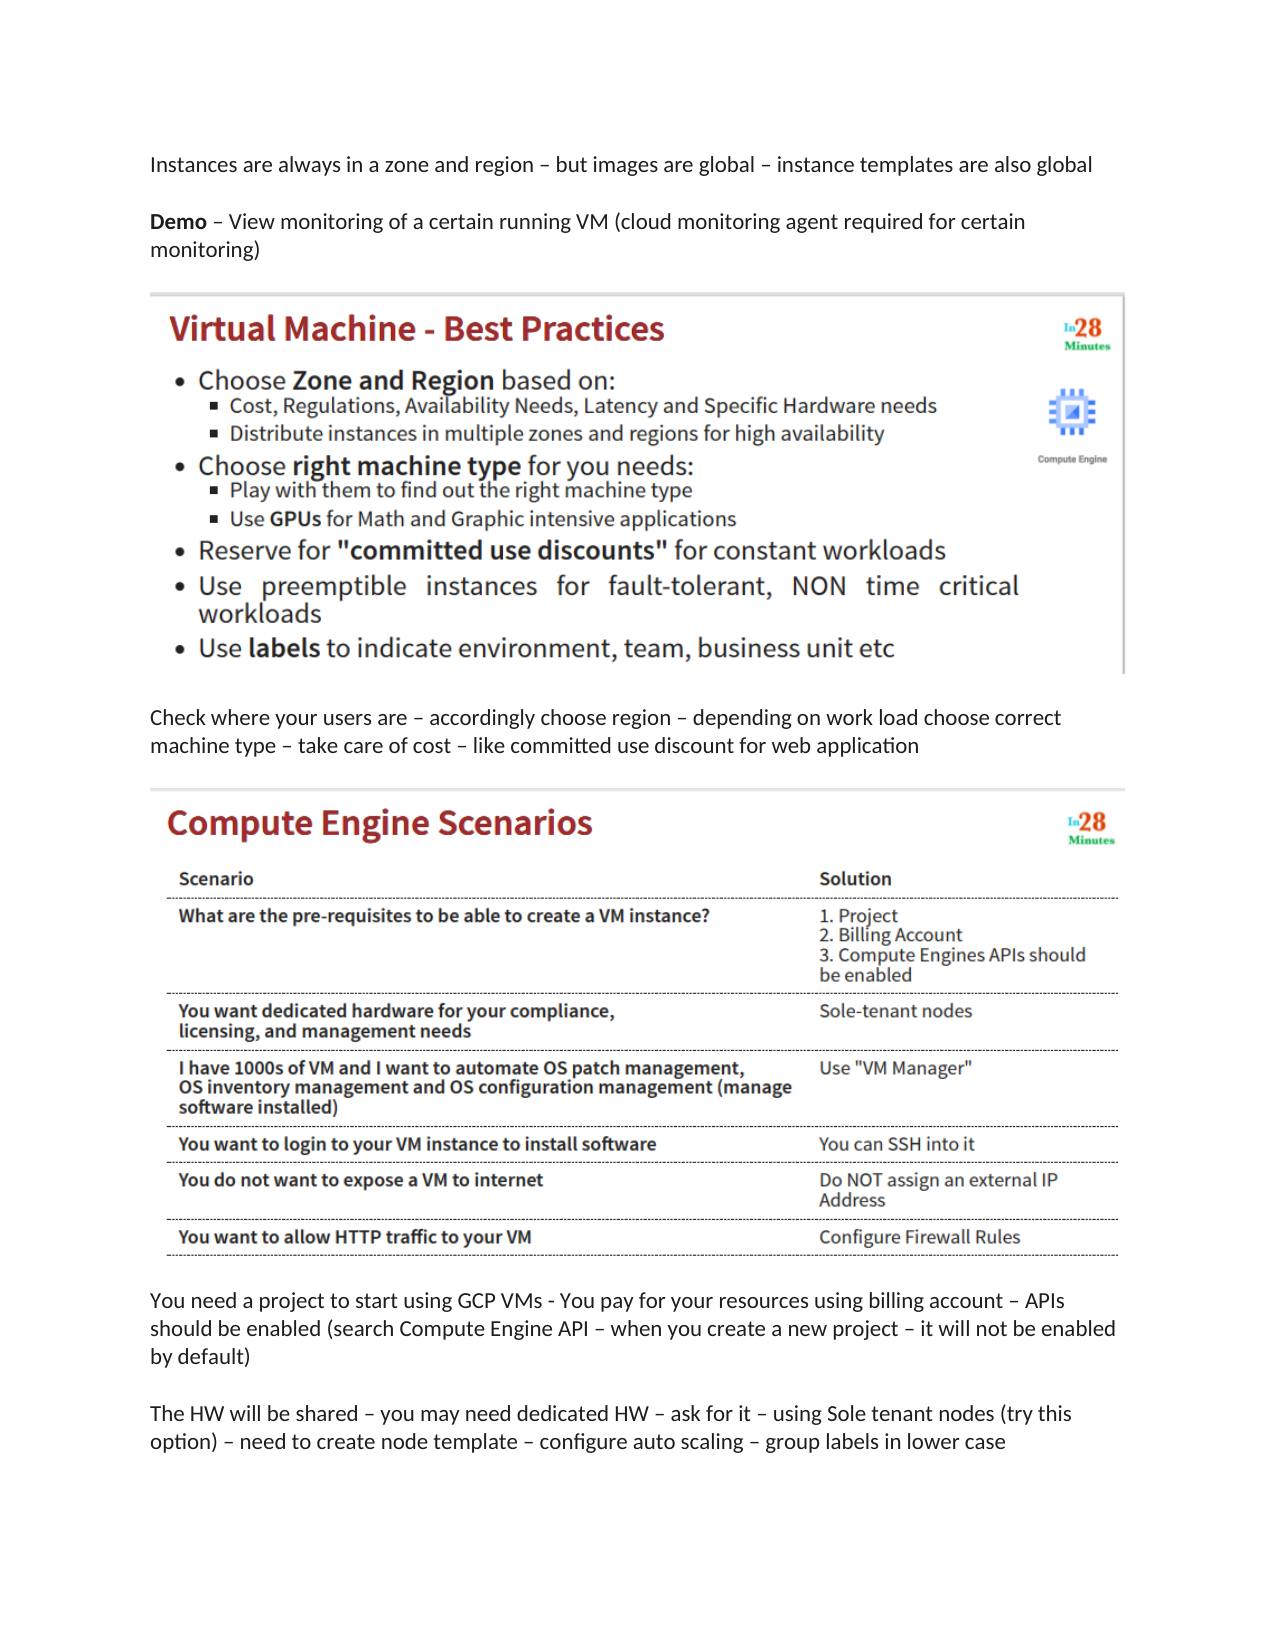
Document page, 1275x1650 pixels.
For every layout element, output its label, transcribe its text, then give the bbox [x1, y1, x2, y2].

text The HW will be shared – you may need dedicated HW – ask for it – using Sole tenant nodes (try this option) – need to create node template – configure auto scaling – group labels in lower case [150, 1399, 1125, 1455]
text Instances are always in a zone and region – but images are global – instance templates are also global [150, 150, 1125, 178]
text Demo – View monitoring of a certain running VM (cloud monitoring agent required for certain monitoring) [150, 207, 1125, 263]
text You need a project to start using GCP VMs - You pay for your resources using billing account – APIs should be enabled (search Compute Engine API – when you create a new project – it will not be enabled by default) [150, 1286, 1125, 1370]
text Check where your users are – accordingly choose region – depending on work load choose correct machine type – take care of cost – like committed use discount for web application [150, 703, 1125, 759]
picture [150, 292, 1125, 674]
picture [150, 788, 1125, 1257]
